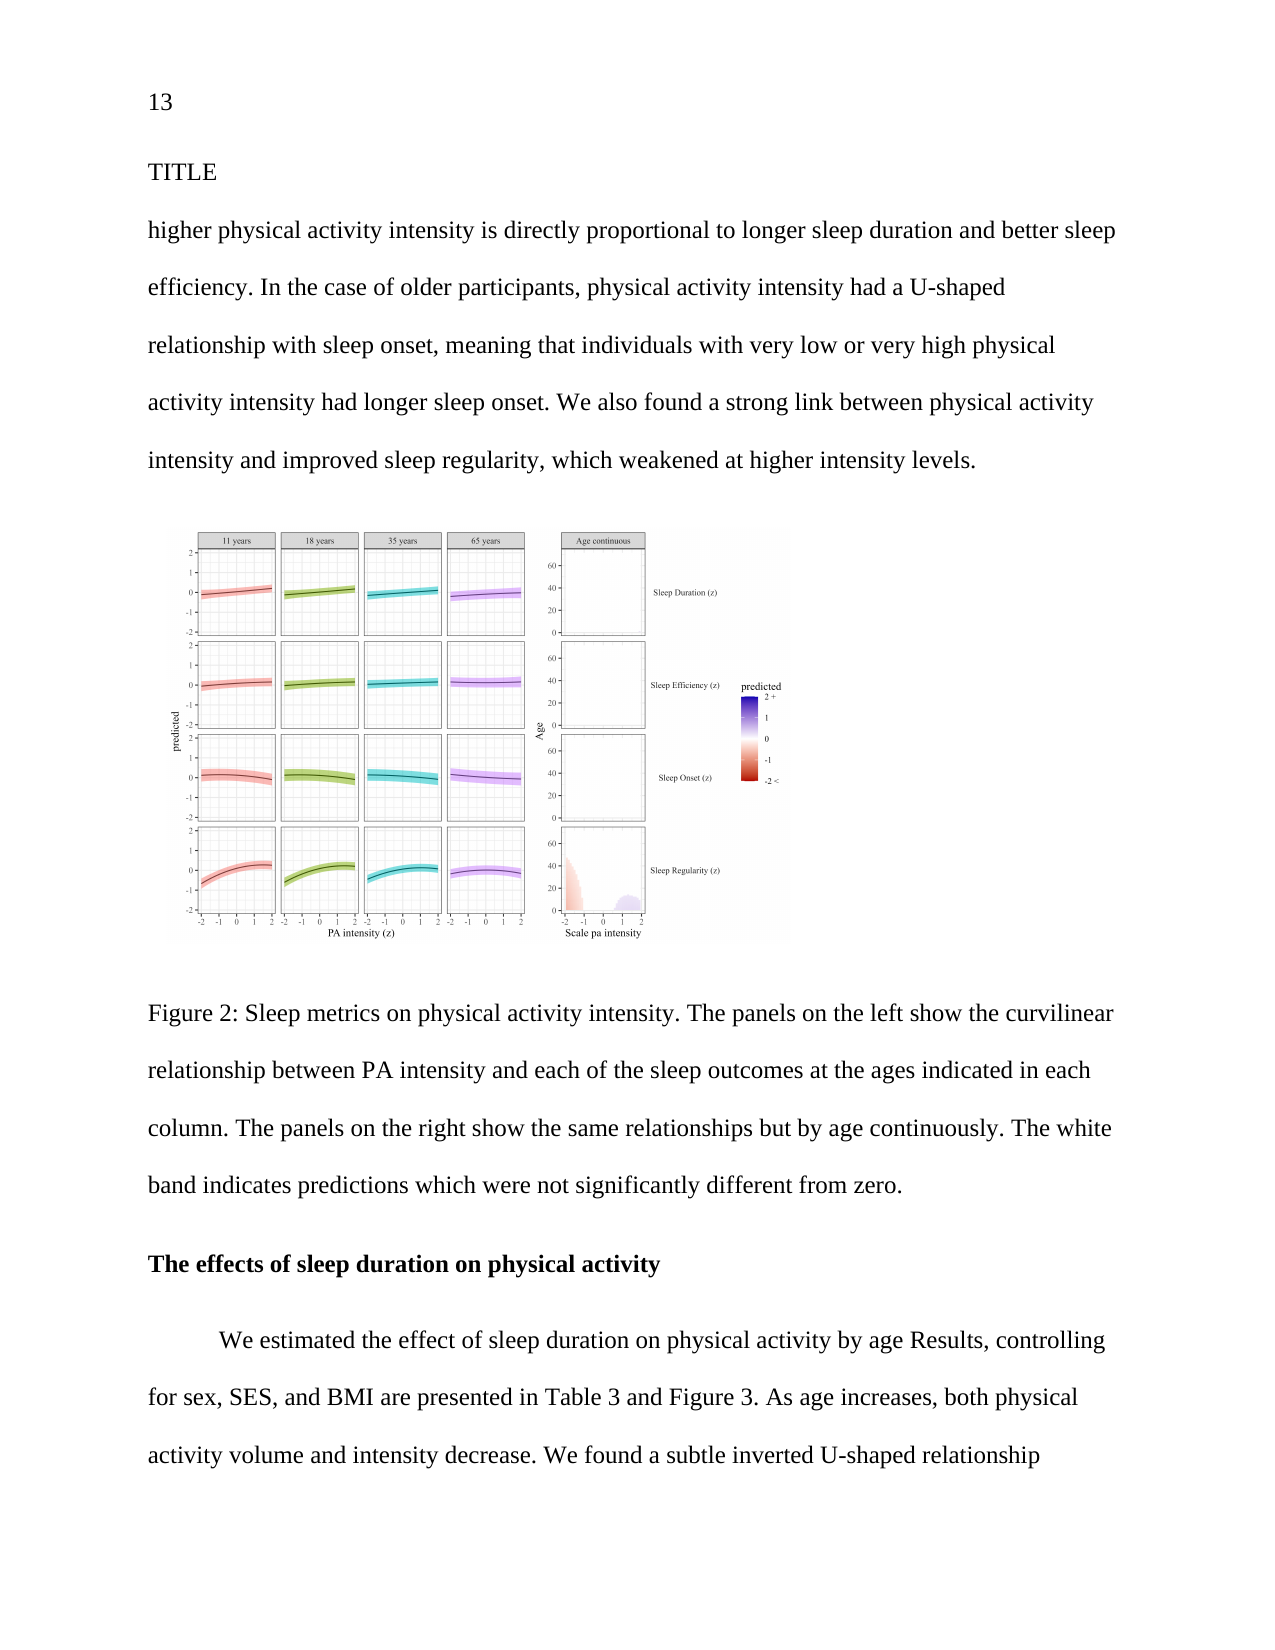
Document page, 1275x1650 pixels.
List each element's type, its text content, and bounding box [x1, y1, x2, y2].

text Figure 2: Sleep metrics on physical activity intensity. The panels on the left show the curvilinear relationship between PA intensity and each of the sleep outcomes at the ages indicated in each column. The panels on the right show the same relationships but by age continuously. The white band indicates predictions which were not significantly different from zero. [148, 998, 1127, 1199]
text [148, 1325, 1127, 1469]
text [148, 215, 1127, 474]
picture [166, 527, 792, 944]
subtitle The effects of sleep duration on physical activity [148, 1249, 1127, 1277]
